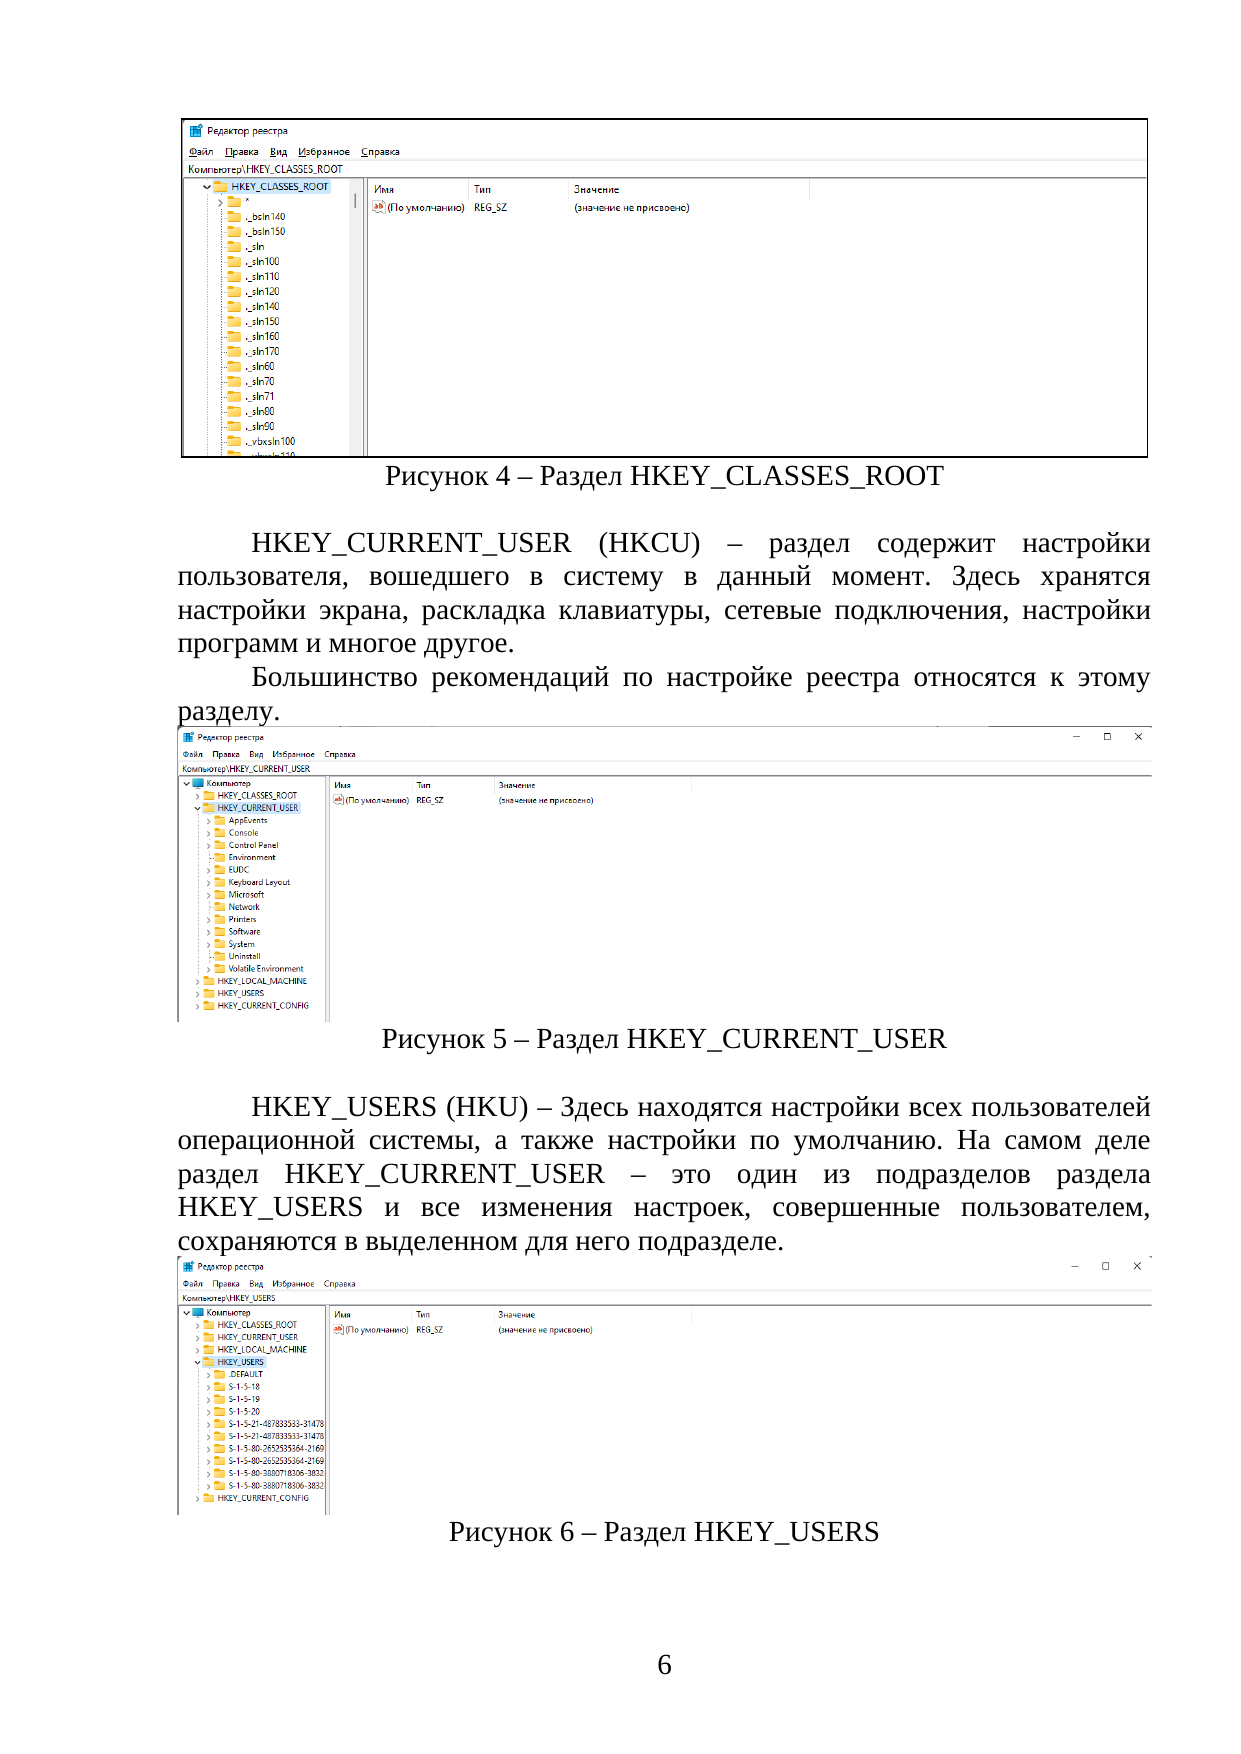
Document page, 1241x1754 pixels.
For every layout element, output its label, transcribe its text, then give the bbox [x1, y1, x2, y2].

picture [182, 120, 1147, 456]
text Рисунок 6 – Раздел HKEY_USERS [177, 1515, 1152, 1548]
text Большинство рекомендаций по настройке реестра относятся к этому разделу. [177, 659, 1152, 726]
text HKEY_CURRENT_USER (HKCU) – раздел содержит настройки пользователя, вошедшего в систему в данный момент. Здесь хранятся настройки экрана, раскладка клавиатуры, сетевые подключения, настройки программ и многое другое. [177, 525, 1152, 659]
picture [177, 726, 1152, 1022]
picture [177, 1256, 1152, 1515]
text HKEY_USERS (HKU) – Здесь находятся настройки всех пользователей операционной системы, а также настройки по умолчанию. На самом деле раздел HKEY_CURRENT_USER – это один из подразделов раздела HKEY_USERS и все изменения настроек, совершенные пользователем, сохраняются в выделенном для него подразделе. [177, 1089, 1152, 1256]
text Рисунок 4 – Раздел HKEY_CLASSES_ROOT [177, 458, 1152, 491]
text Рисунок 5 – Раздел HKEY_CURRENT_USER [177, 1022, 1152, 1055]
